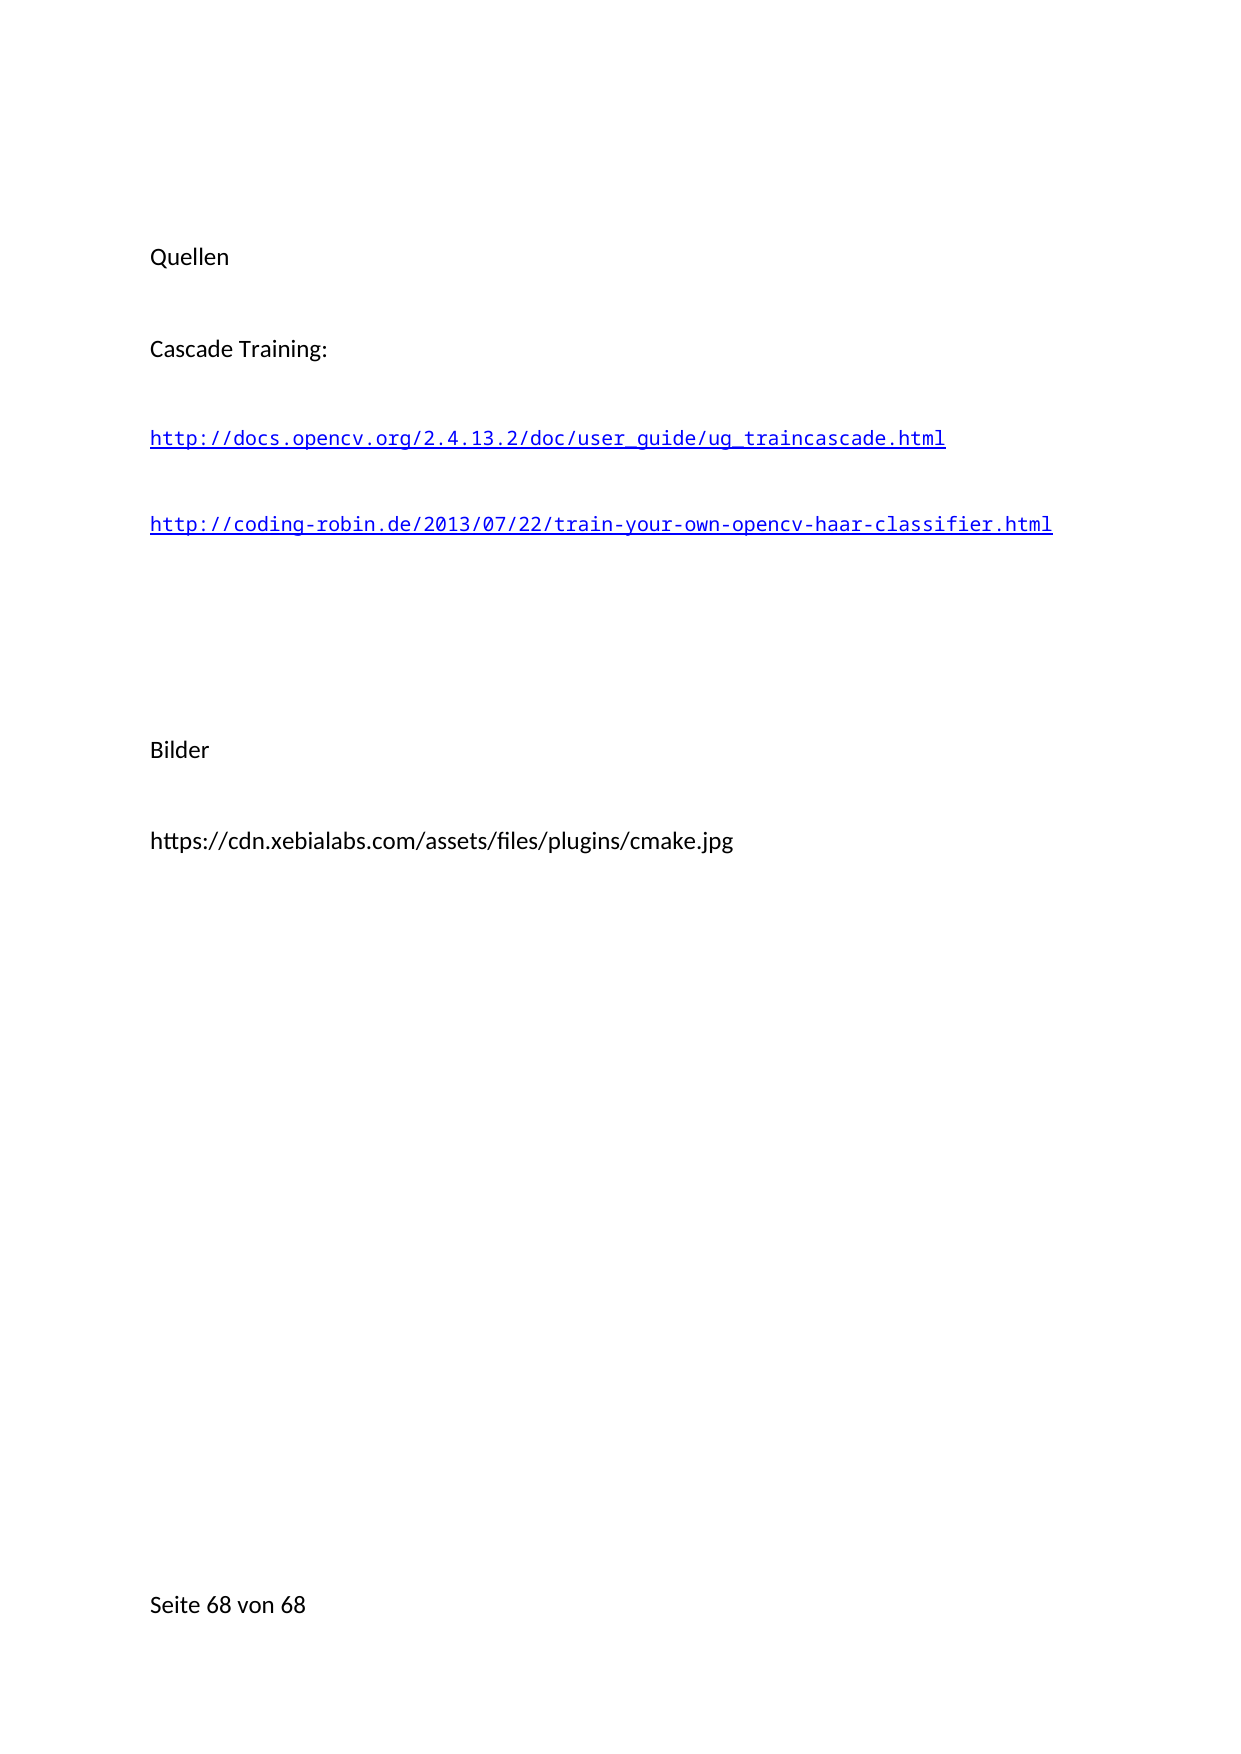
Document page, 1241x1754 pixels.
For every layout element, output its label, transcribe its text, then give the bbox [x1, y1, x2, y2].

text https://cdn.xebialabs.com/assets/files/plugins/cmake.jpg [150, 825, 1090, 856]
text http://docs.opencv.org/2.4.13.2/doc/user_guide/ug_traincascade.html [150, 424, 1090, 451]
text Bilder [150, 734, 1090, 764]
text http://coding-robin.de/2013/07/22/train-your-own-opencv-haar-classifier.html [150, 511, 1090, 537]
text Quellen [150, 241, 1090, 272]
text Cascade Training: [150, 333, 1090, 363]
